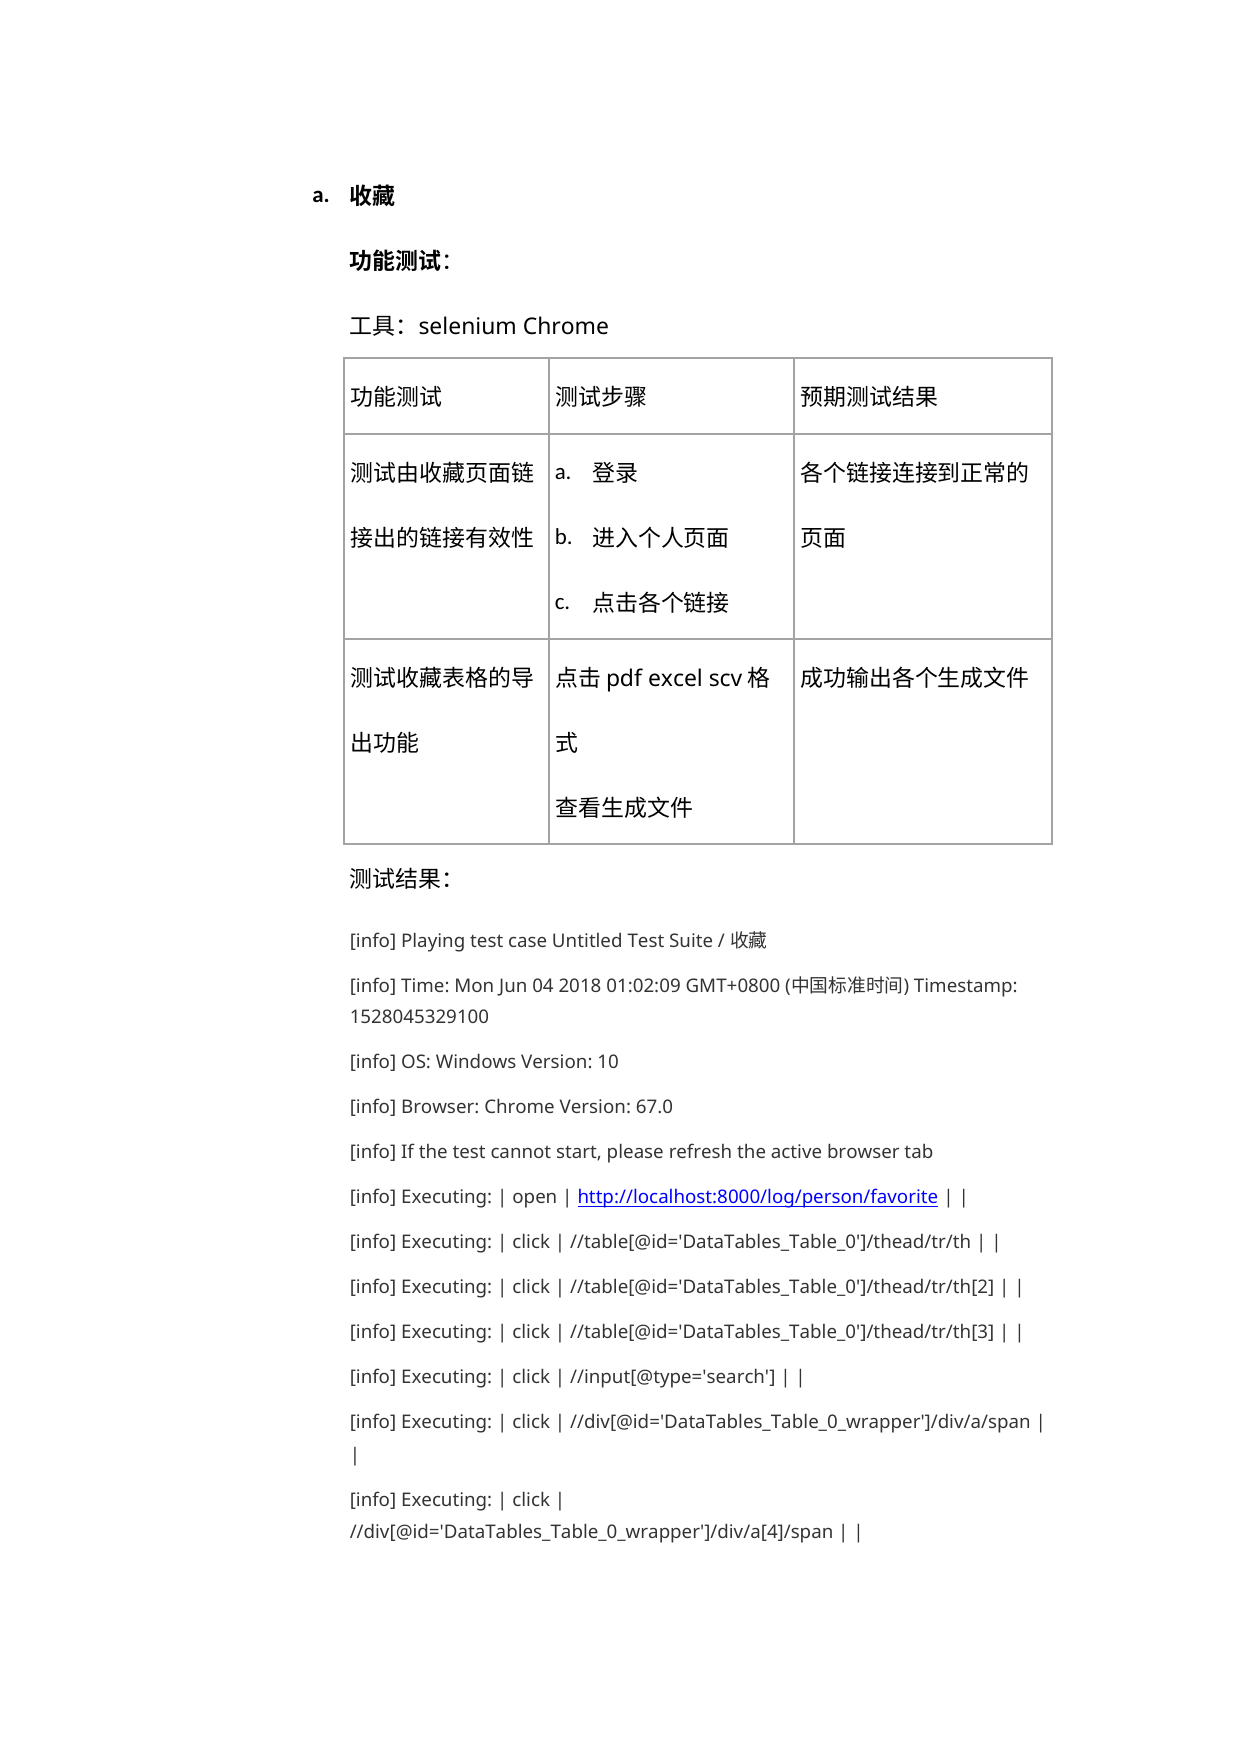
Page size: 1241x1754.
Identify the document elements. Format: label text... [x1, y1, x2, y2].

text 测试结果： [349, 845, 1053, 910]
text [info] Executing: | click | //div[@id='DataTables_Table_0_wrapper']/div/a[4]/span | | [349, 1483, 1053, 1548]
text [info] Time: Mon Jun 04 2018 01:02:09 GMT+0800 (中国标准时间) Timestamp: 1528045329100 [349, 968, 1053, 1033]
text [info] Executing: | open | http://localhost:8000/log/person/favorite | | [349, 1180, 1053, 1213]
table_header 功能测试 [345, 359, 548, 432]
table_cell 成功输出各个生成文件 [795, 640, 1051, 843]
text [info] Playing test case Untitled Test Suite / 收藏 [349, 923, 1053, 955]
text [info] OS: Windows Version: 10 [349, 1045, 1053, 1078]
text 工具：selenium Chrome [349, 292, 1053, 357]
text [info] Executing: | click | //table[@id='DataTables_Table_0']/thead/tr/th[2] | | [349, 1270, 1053, 1303]
text 功能测试： [349, 227, 1053, 292]
text [info] Executing: | click | //div[@id='DataTables_Table_0_wrapper']/div/a/span | | [349, 1405, 1053, 1470]
text [info] If the test cannot start, please refresh the active browser tab [349, 1135, 1053, 1168]
text [info] Executing: | click | //input[@type='search'] | | [349, 1360, 1053, 1393]
table_header 预期测试结果 [795, 359, 1051, 432]
list 收藏 [312, 162, 1053, 227]
text [info] Browser: Chrome Version: 67.0 [349, 1090, 1053, 1123]
table_cell 各个链接连接到正常的页面 [795, 435, 1051, 638]
text [info] Executing: | click | //table[@id='DataTables_Table_0']/thead/tr/th[3] | | [349, 1315, 1053, 1348]
table_cell 测试由收藏页面链接出的链接有效性 [345, 435, 548, 638]
table_cell 测试收藏表格的导出功能 [345, 640, 548, 843]
text [info] Executing: | click | //table[@id='DataTables_Table_0']/thead/tr/th | | [349, 1225, 1053, 1258]
table_header 测试步骤 [550, 359, 793, 432]
table_cell 点击pdf excel scv格式 查看生成文件 [550, 640, 793, 843]
table_cell 登录 进入个人页面 点击各个链接 [550, 435, 793, 638]
